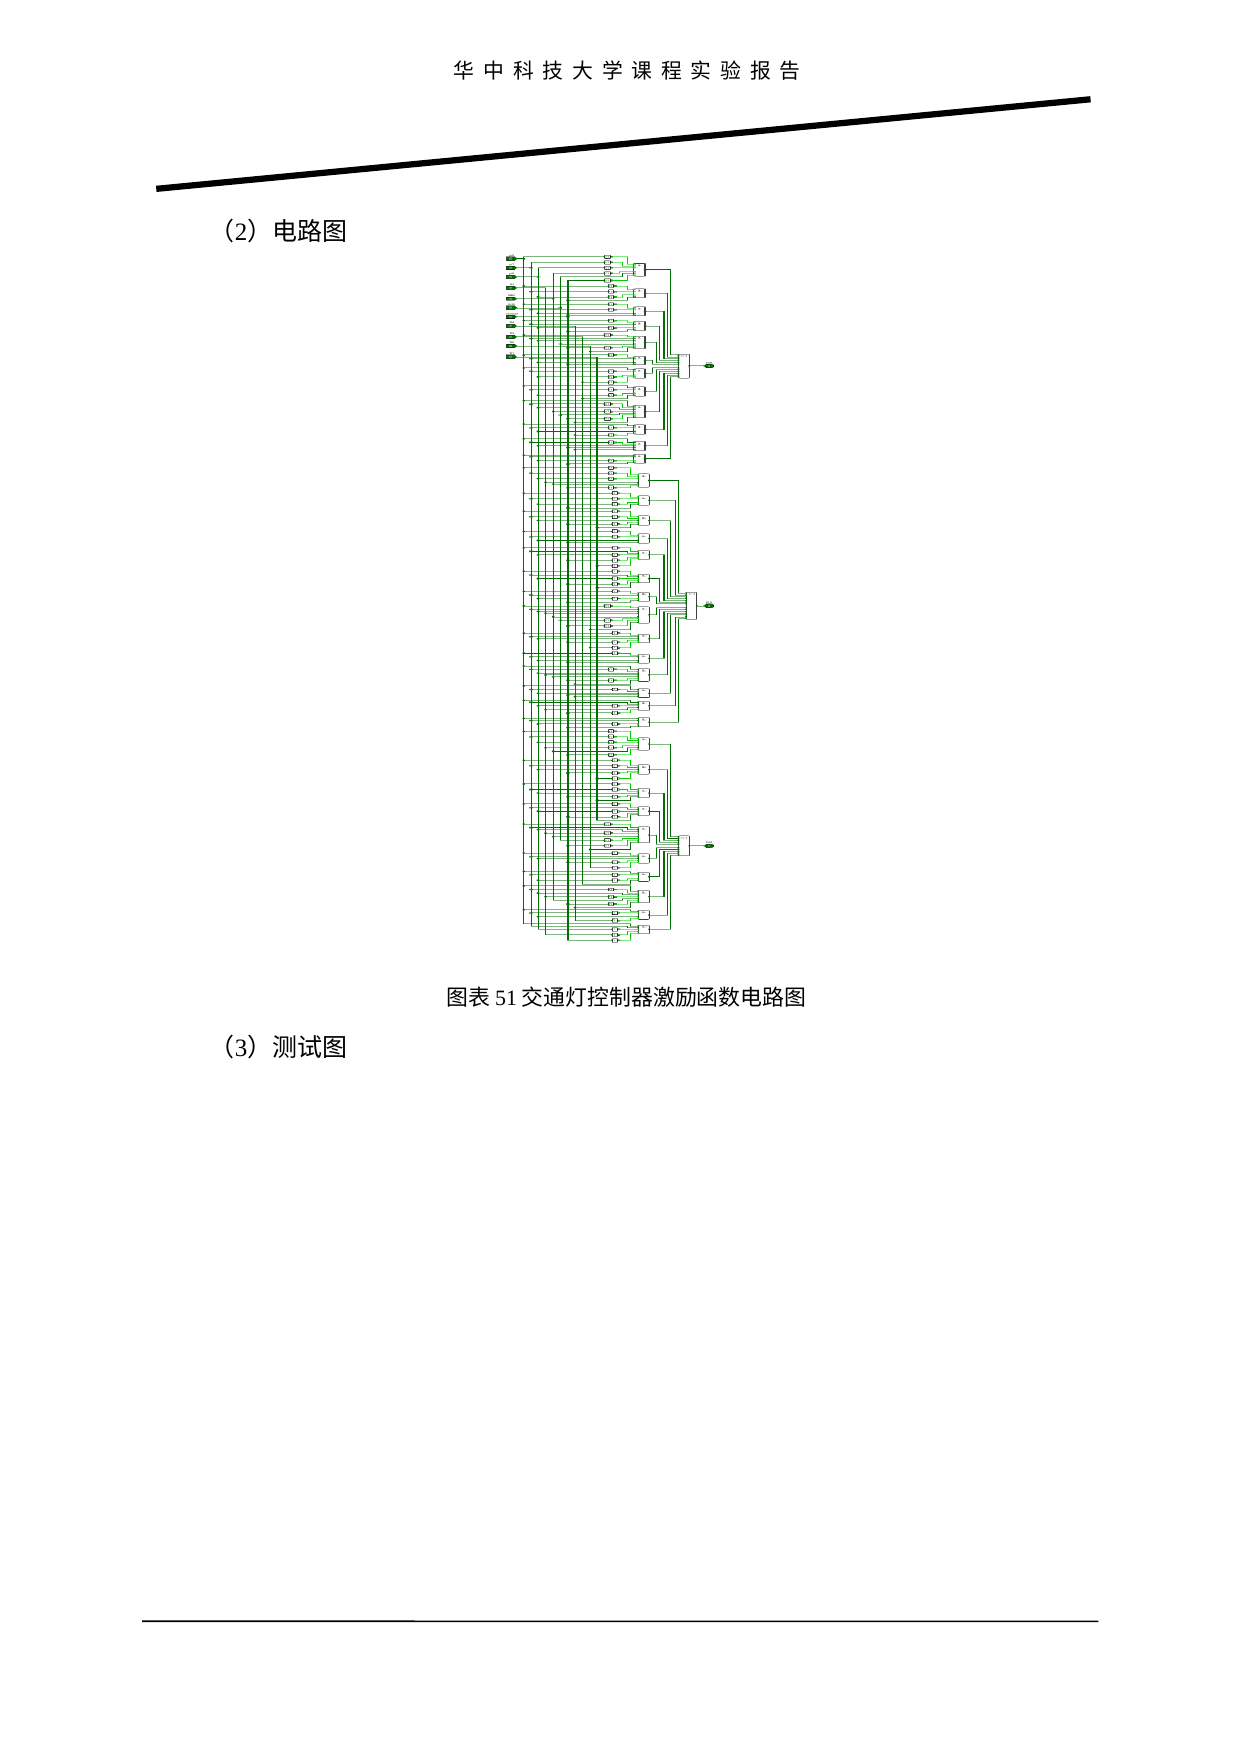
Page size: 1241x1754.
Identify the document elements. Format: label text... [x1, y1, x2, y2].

text （2）电路图 [159, 206, 1093, 254]
picture [502, 253, 750, 952]
text 图表 51 交通灯控制器激励函数电路图 [159, 980, 1093, 1012]
text （3）测试图 [159, 1021, 1093, 1069]
